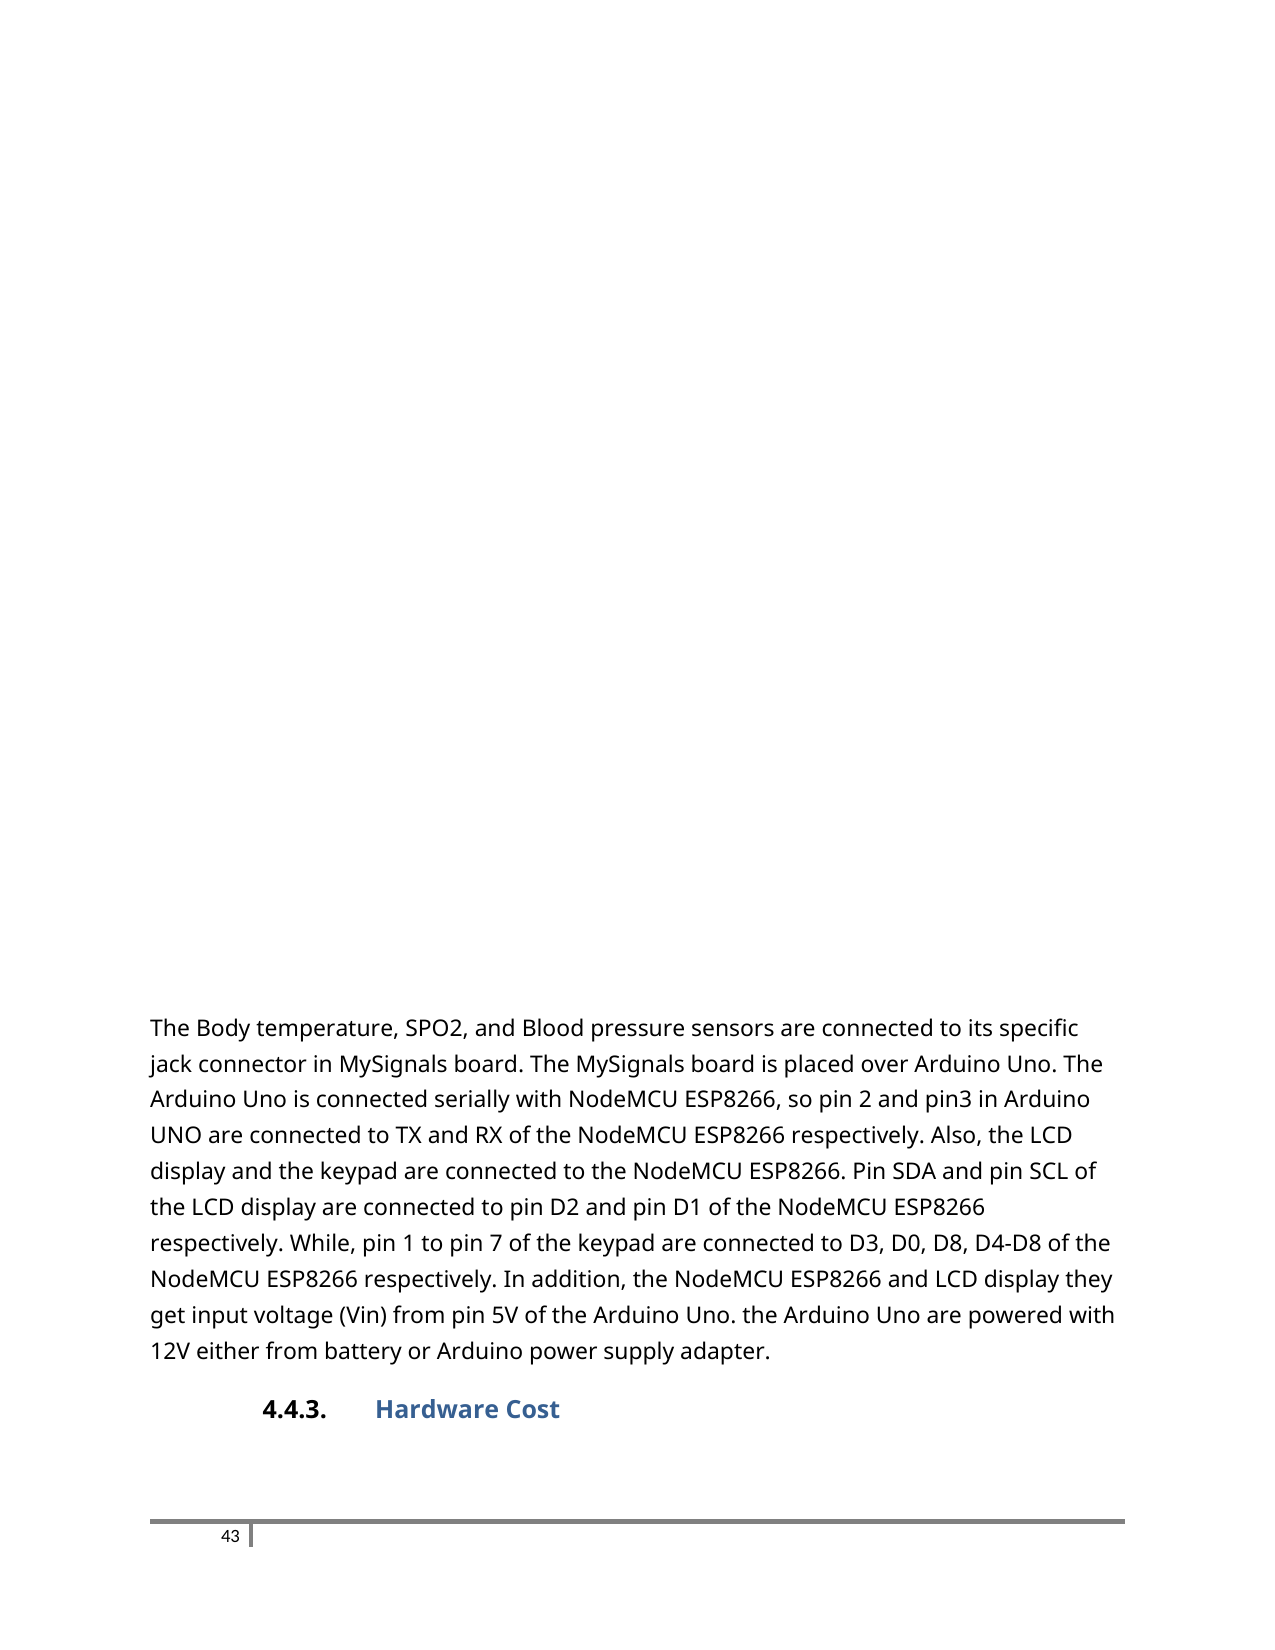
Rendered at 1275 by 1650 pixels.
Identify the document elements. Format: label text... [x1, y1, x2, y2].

subtitle Hardware Cost [262, 1392, 1125, 1426]
text The Body temperature, SPO2, and Blood pressure sensors are connected to its specific jack connector in MySignals board. The MySignals board is placed over Arduino Uno. The Arduino Uno is connected serially with NodeMCU ESP8266, so pin 2 and pin3 in Arduino UNO are connected to TX and RX of the NodeMCU ESP8266 respectively. Also, the LCD display and the keypad are connected to the NodeMCU ESP8266. Pin SDA and pin SCL of the LCD display are connected to pin D2 and pin D1 of the NodeMCU ESP8266 respectively. While, pin 1 to pin 7 of the keypad are connected to D3, D0, D8, D4-D8 of the NodeMCU ESP8266 respectively. In addition, the NodeMCU ESP8266 and LCD display they get input voltage (Vin) from pin 5V of the Arduino Uno. the Arduino Uno are powered with 12V either from battery or Arduino power supply adapter. [150, 1012, 1125, 1366]
